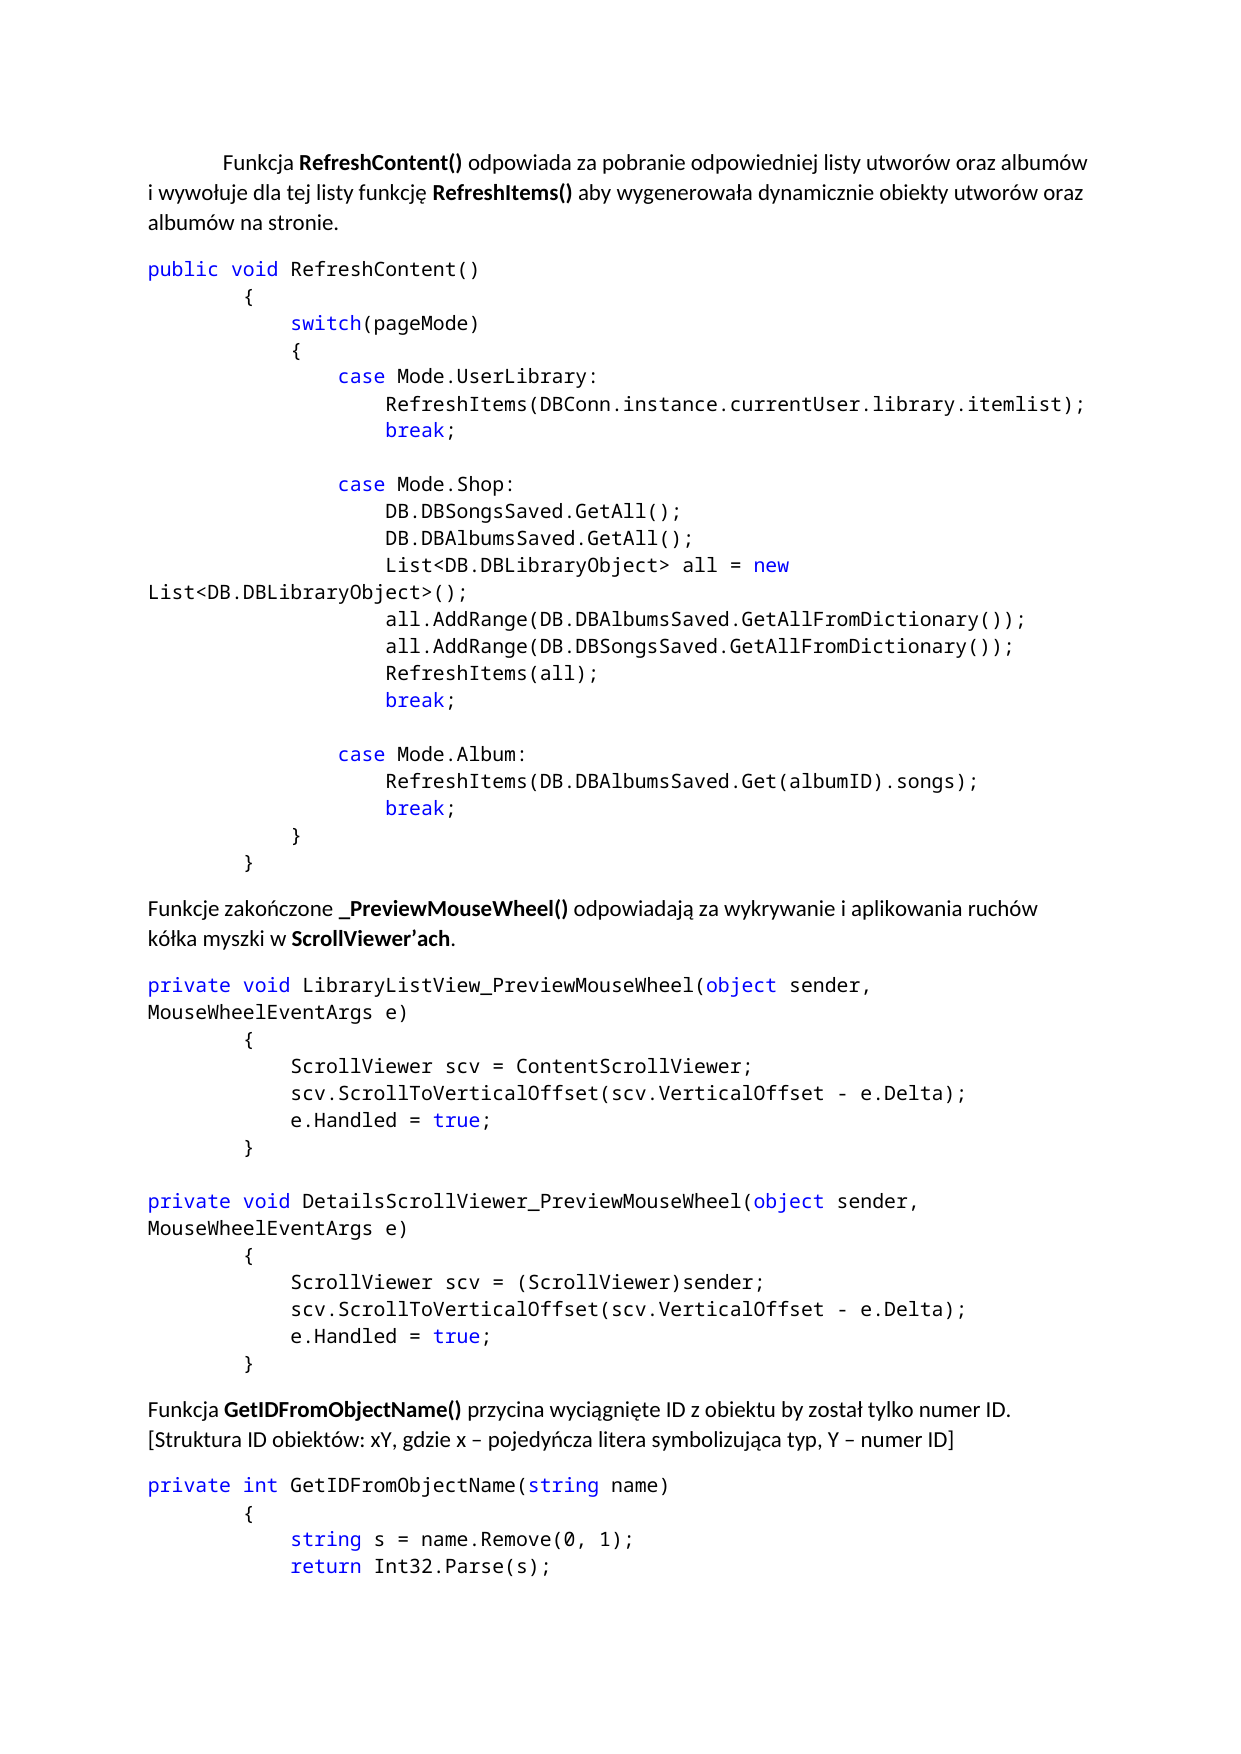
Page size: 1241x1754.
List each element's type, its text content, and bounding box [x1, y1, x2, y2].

text DB.DBSongsSaved.GetAll(); [148, 498, 1093, 525]
text { [148, 1025, 1093, 1052]
text RefreshItems(DBConn.instance.currentUser.library.itemlist); [148, 390, 1093, 417]
text private void LibraryListView_PreviewMouseWheel(object sender, MouseWheelEventArgs e) [148, 971, 1093, 1025]
text Funkcje zakończone _PreviewMouseWheel() odpowiadają za wykrywanie i aplikowania ruchów kółka myszki w ScrollViewer’ach. [148, 894, 1093, 952]
text ScrollViewer scv = ContentScrollViewer; [148, 1052, 1093, 1079]
text return Int32.Parse(s); [148, 1553, 1093, 1580]
text Funkcja GetIDFromObjectName() przycina wyciągnięte ID z obiektu by został tylko numer ID. [Struktura ID obiektów: xY, gdzie x – pojedyńcza litera symbolizująca typ, Y – numer ID] [148, 1395, 1093, 1453]
text scv.ScrollToVerticalOffset(scv.VerticalOffset - e.Delta); [148, 1079, 1093, 1106]
text private int GetIDFromObjectName(string name) [148, 1472, 1093, 1499]
text scv.ScrollToVerticalOffset(scv.VerticalOffset - e.Delta); [148, 1295, 1093, 1322]
text { [148, 336, 1093, 363]
text { [148, 282, 1093, 309]
text private void DetailsScrollViewer_PreviewMouseWheel(object sender, MouseWheelEventArgs e) [148, 1187, 1093, 1241]
text { [148, 1241, 1093, 1268]
text e.Handled = true; [148, 1322, 1093, 1349]
text string s = name.Remove(0, 1); [148, 1526, 1093, 1553]
text switch(pageMode) [148, 309, 1093, 336]
text all.AddRange(DB.DBSongsSaved.GetAllFromDictionary()); [148, 633, 1093, 659]
text DB.DBAlbumsSaved.GetAll(); [148, 525, 1093, 552]
text } [148, 821, 1093, 848]
text case Mode.Album: [148, 741, 1093, 767]
text List<DB.DBLibraryObject> all = new List<DB.DBLibraryObject>(); [148, 552, 1093, 606]
text e.Handled = true; [148, 1106, 1093, 1133]
text { [148, 1499, 1093, 1526]
text case Mode.Shop: [148, 471, 1093, 498]
text } [148, 1133, 1093, 1160]
text case Mode.UserLibrary: [148, 363, 1093, 390]
text } [148, 848, 1093, 875]
text break; [148, 417, 1093, 444]
text break; [148, 687, 1093, 713]
text ScrollViewer scv = (ScrollViewer)sender; [148, 1268, 1093, 1295]
text public void RefreshContent() [148, 255, 1093, 282]
text all.AddRange(DB.DBAlbumsSaved.GetAllFromDictionary()); [148, 606, 1093, 633]
text } [148, 1349, 1093, 1376]
text Funkcja RefreshContent() odpowiada za pobranie odpowiedniej listy utworów oraz albumów i wywołuje dla tej listy funkcję RefreshItems() aby wygenerowała dynamicznie obiekty utworów oraz albumów na stronie. [148, 148, 1093, 236]
text RefreshItems(DB.DBAlbumsSaved.Get(albumID).songs); [148, 767, 1093, 794]
text break; [148, 794, 1093, 821]
text RefreshItems(all); [148, 659, 1093, 687]
